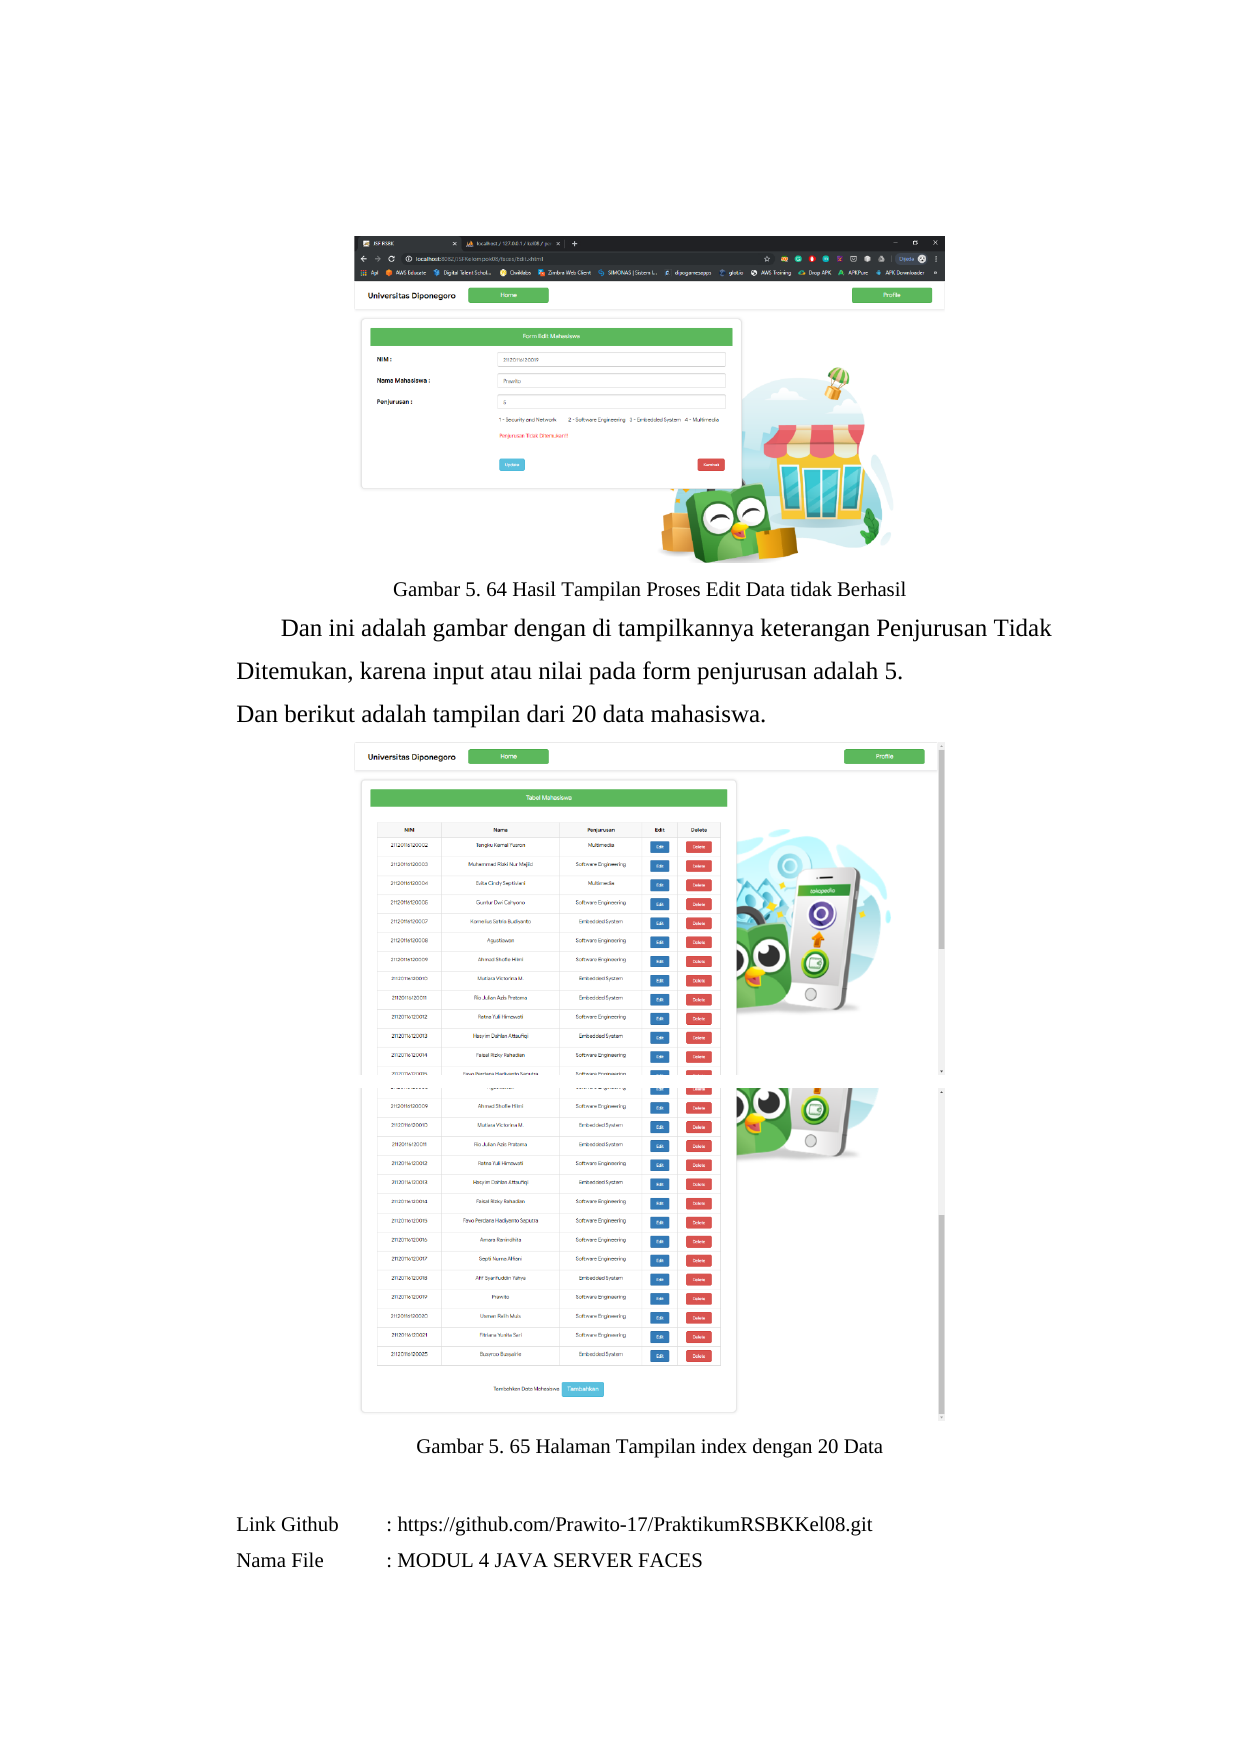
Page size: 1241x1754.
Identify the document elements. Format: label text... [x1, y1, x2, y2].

picture [354, 1088, 945, 1421]
text Nama File : MODUL 4 JAVA SERVER FACES [236, 1548, 1063, 1572]
text Dan berikut adalah tampilan dari 20 data mahasiswa. [236, 699, 1063, 728]
text Dan ini adalah gambar dengan di tampilkannya keterangan Penjurusan Tidak Ditemukan, karena input atau nilai pada form penjurusan adalah 5. [236, 613, 1063, 685]
text Link Github : https://github.com/Prawito-17/PraktikumRSBKKel08.git [236, 1512, 1063, 1536]
picture [354, 236, 945, 563]
text Gambar 5. 64 Hasil Tampilan Proses Edit Data tidak Berhasil [236, 577, 1063, 601]
picture [354, 742, 945, 1075]
text Gambar 5. 65 Halaman Tampilan index dengan 20 Data [236, 1434, 1063, 1458]
